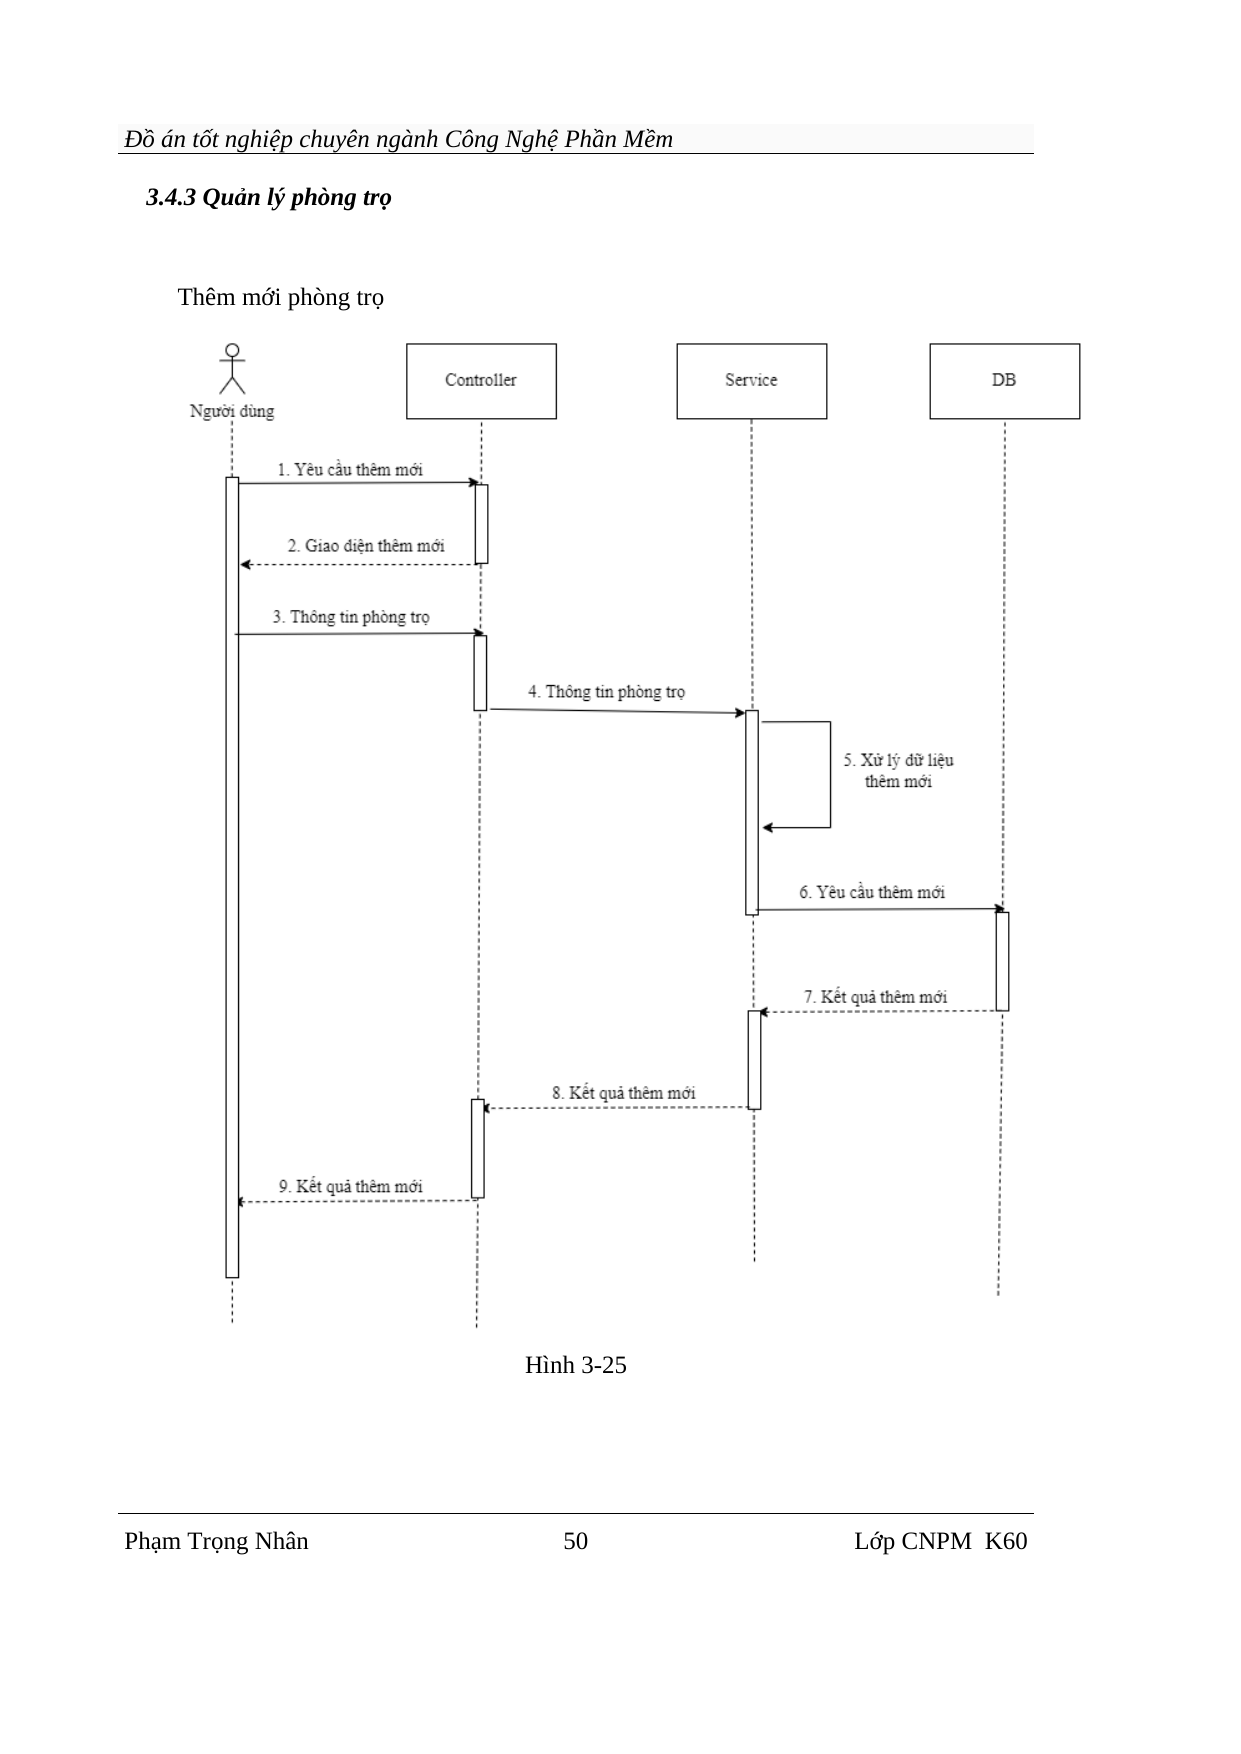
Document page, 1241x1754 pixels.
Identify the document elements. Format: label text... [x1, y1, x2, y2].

text Hình 3-14 Biểu đồ tuần tự thêm mới phòng trọ [118, 1350, 1033, 1379]
text Thêm mới phòng trọ [118, 282, 1033, 311]
subtitle Quản lý phòng trọ [146, 182, 1033, 211]
picture [177, 331, 1093, 1342]
